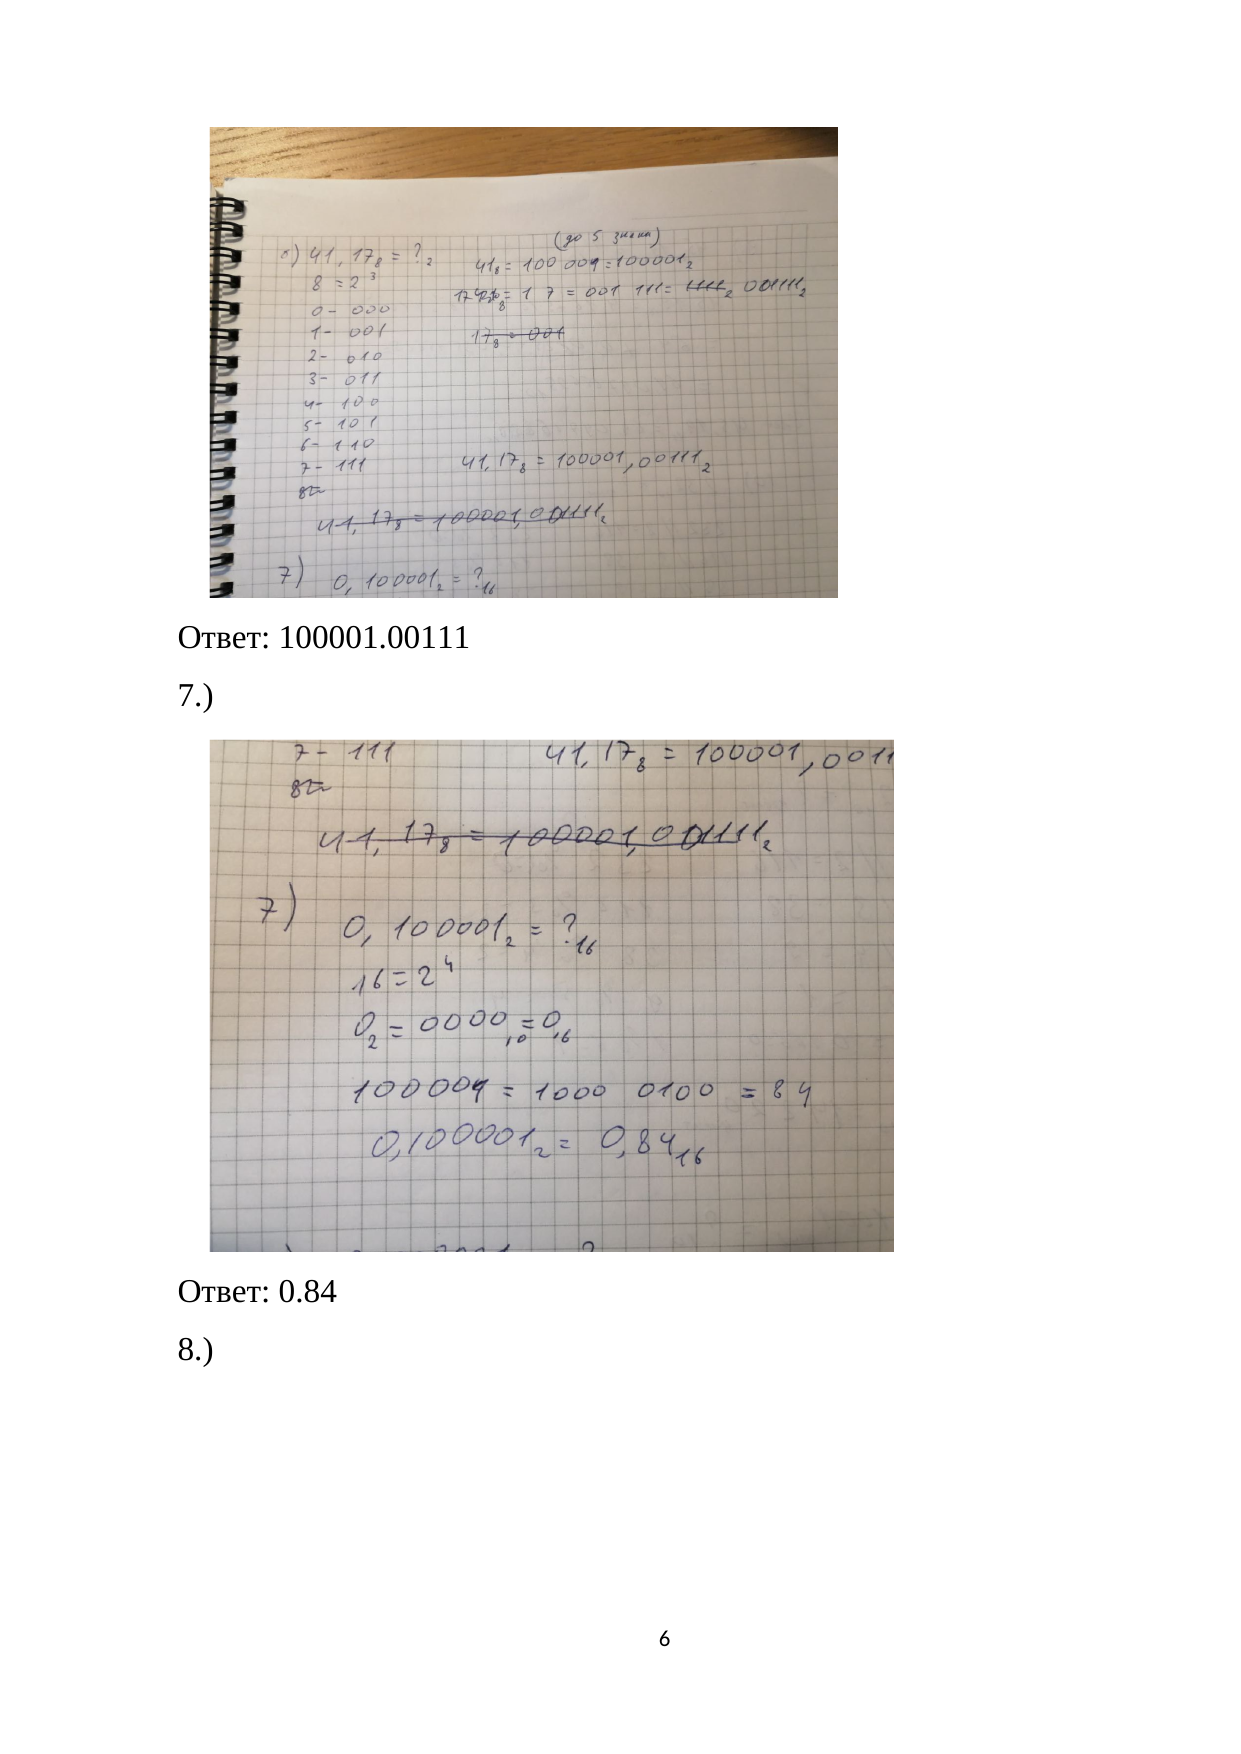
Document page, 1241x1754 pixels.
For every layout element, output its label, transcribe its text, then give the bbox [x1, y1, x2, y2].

text Ответ: 100001.00111 [177, 618, 1152, 656]
picture [210, 740, 893, 1252]
text Ответ: 0.84 [177, 1272, 1152, 1310]
text 8.) [177, 1329, 1152, 1368]
picture [210, 127, 837, 598]
text 7.) [177, 676, 1152, 714]
